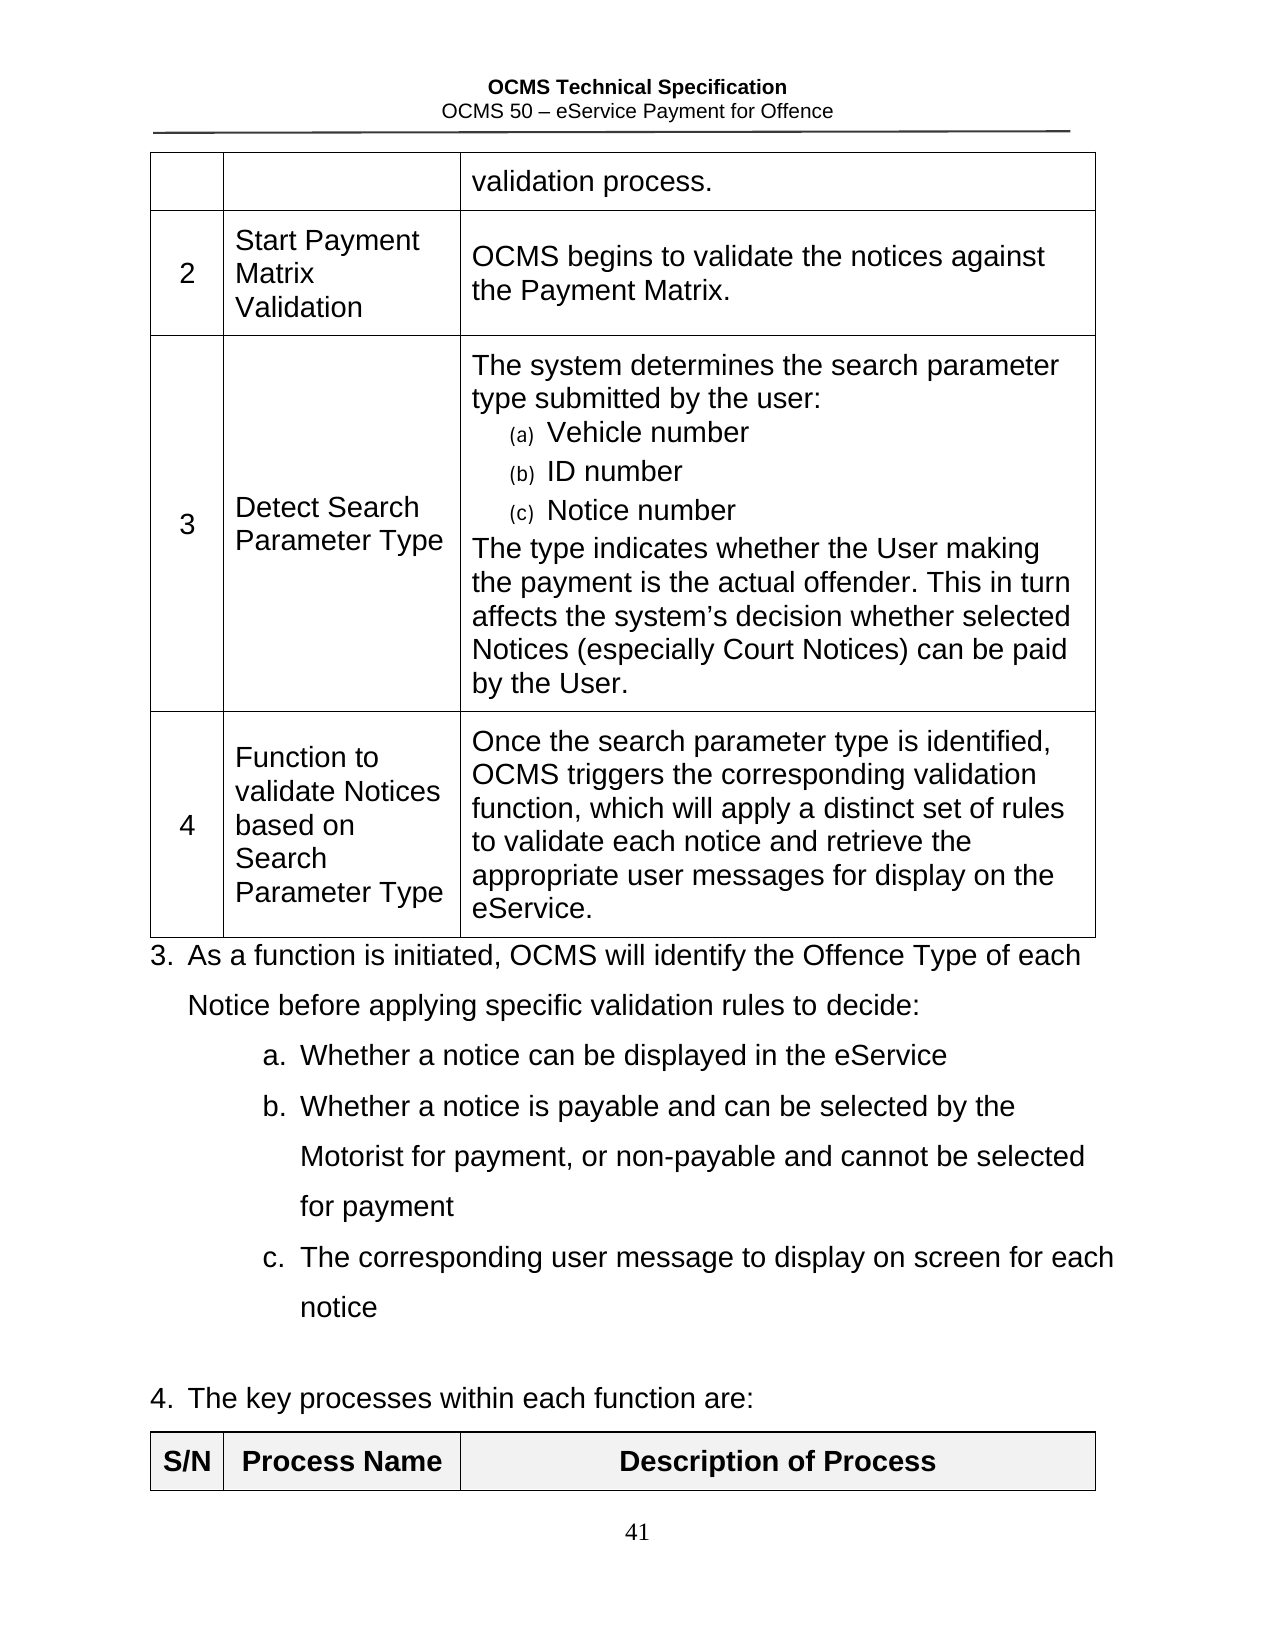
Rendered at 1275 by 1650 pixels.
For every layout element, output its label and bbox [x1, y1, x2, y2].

table_cell [461, 211, 1095, 335]
table_cell [224, 712, 460, 937]
table_cell [461, 712, 1095, 937]
table_cell [151, 712, 223, 937]
table_cell [224, 153, 460, 210]
table_cell [151, 211, 223, 335]
table_header [224, 1433, 460, 1489]
table_header [461, 1433, 1095, 1489]
table_cell [151, 336, 223, 711]
table_header [151, 1433, 223, 1489]
table_cell [224, 336, 460, 711]
table_cell [461, 336, 1095, 711]
table_cell [224, 211, 460, 335]
table_cell [461, 153, 1095, 210]
table_cell [151, 153, 223, 210]
